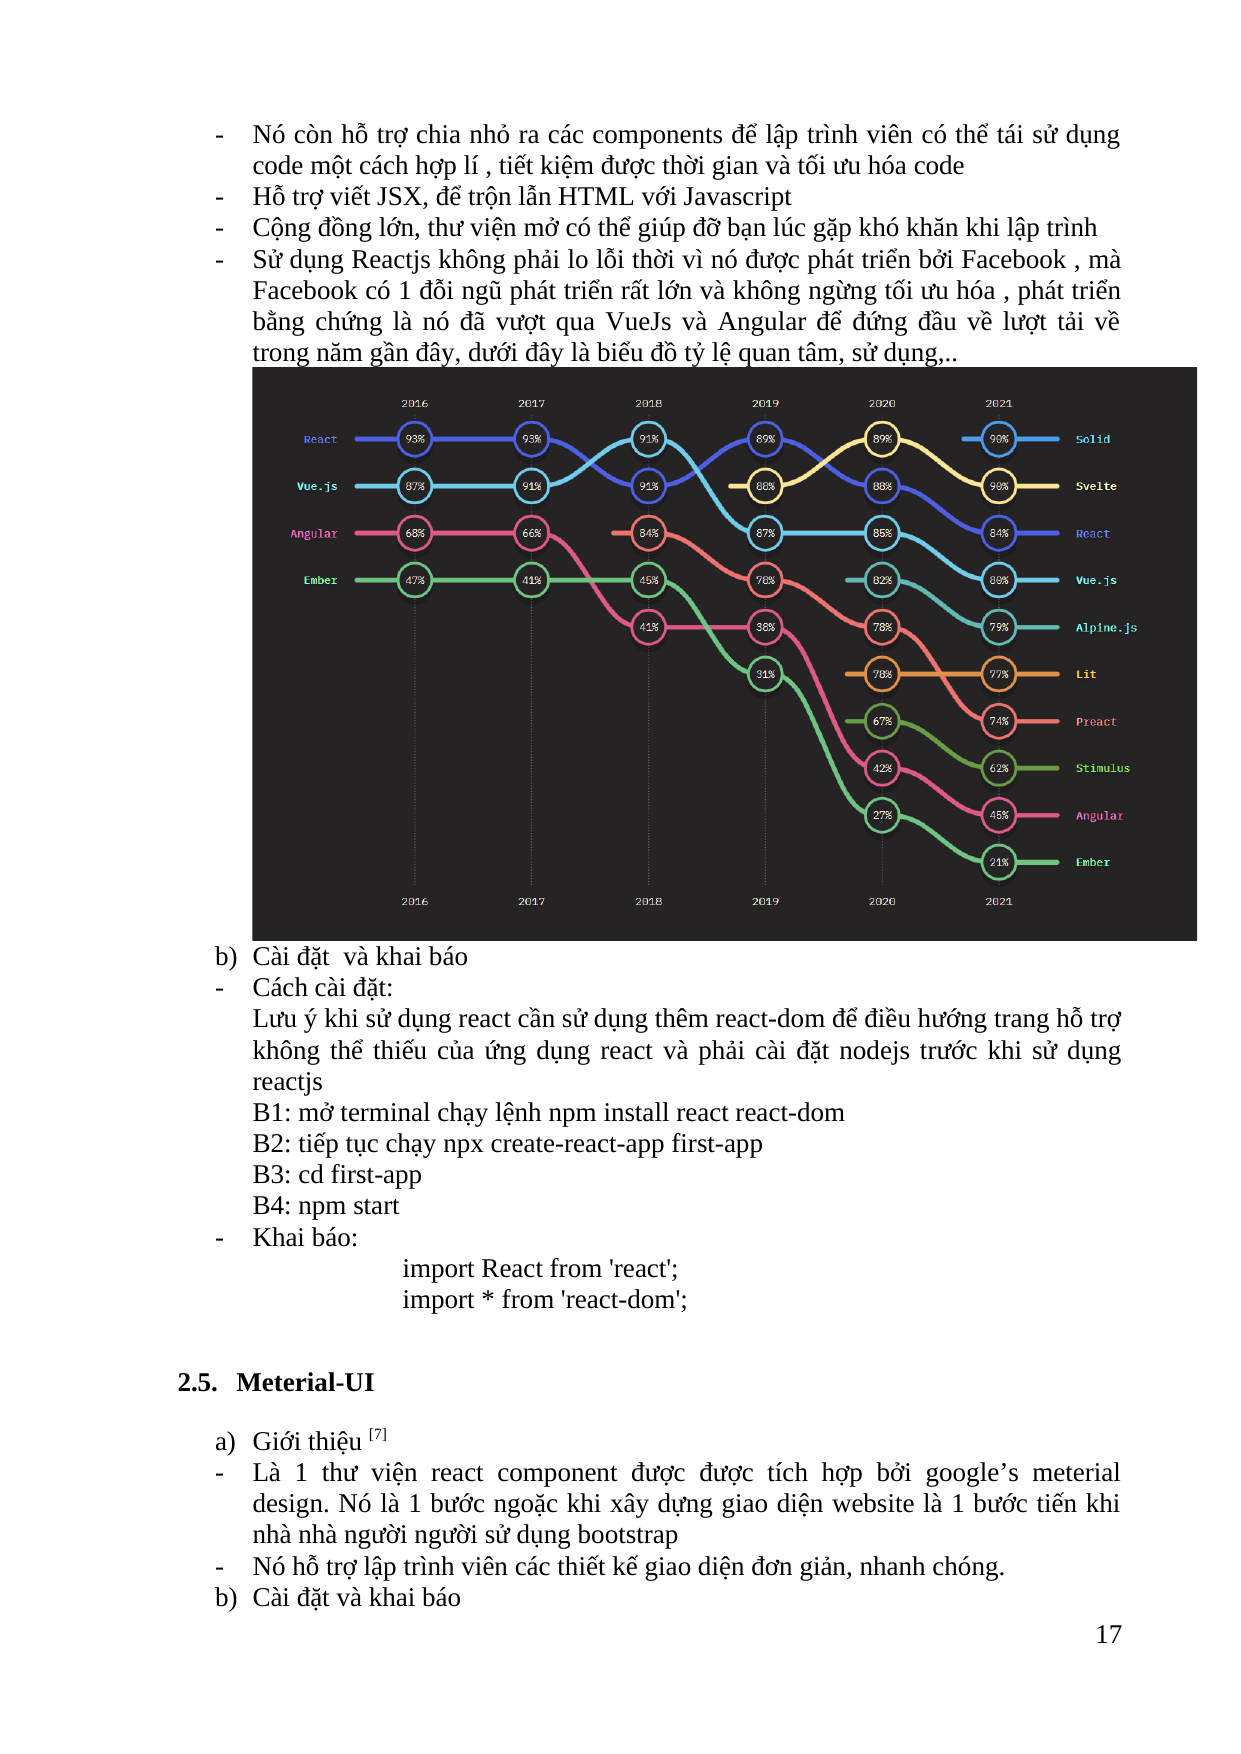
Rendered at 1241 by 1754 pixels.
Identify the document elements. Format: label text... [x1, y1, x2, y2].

list Cài đặt và khai báo [215, 1581, 1122, 1612]
subtitle Meterial-UI [177, 1366, 1122, 1397]
list B4: npm start [252, 1189, 1122, 1221]
list Sử dụng Reactjs không phải lo lỗi thời vì nó được phát triển bởi Facebook , mà Facebook có 1 đỗi ngũ phát triển rất lớn và không ngừng tối ưu hóa , phát triển bằng chứng là nó đã vượt qua VueJs và Angular để đứng đầu về lượt tải về trong năm gần đây, dưới đây là biểu đồ tỷ lệ quan tâm, sử dụng,.. [215, 243, 1122, 367]
list Khai báo: [215, 1221, 1122, 1252]
list Cộng đồng lớn, thư viện mở có thể giúp đỡ bạn lúc gặp khó khăn khi lập trình [215, 212, 1122, 243]
list Là 1 thư viện react component được được tích hợp bởi google’s meterial design. Nó là 1 bước ngoặc khi xây dựng giao diện website là 1 bước tiến khi nhà nhà người người sử dụng bootstrap [215, 1456, 1122, 1550]
picture [252, 367, 1198, 941]
list Nó còn hỗ trợ chia nhỏ ra các components để lập trình viên có thể tái sử dụng code một cách hợp lí , tiết kiệm được thời gian và tối ưu hóa code [215, 118, 1122, 180]
list Cài đặt và khai báo [215, 940, 1122, 971]
list Cách cài đặt: [215, 971, 1122, 1003]
list Lưu ý khi sử dụng react cần sử dụng thêm react-dom để điều hướng trang hỗ trợ không thể thiếu của ứng dụng react và phải cài đặt nodejs trước khi sử dụng reactjs [252, 1003, 1122, 1096]
list Nó hỗ trợ lập trình viên các thiết kế giao diện đơn giản, nhanh chóng. [215, 1550, 1122, 1581]
list import * from 'react-dom'; [327, 1283, 1122, 1314]
list Giới thiệu [7] [215, 1425, 1122, 1456]
list Hỗ trợ viết JSX, để trộn lẫn HTML với Javascript [215, 180, 1122, 212]
list B2: tiếp tục chạy npx create-react-app first-app [252, 1127, 1122, 1158]
list B1: mở terminal chạy lệnh npm install react react-dom [252, 1096, 1122, 1127]
list B3: cd first-app [252, 1158, 1122, 1189]
list import React from 'react'; [327, 1252, 1122, 1283]
